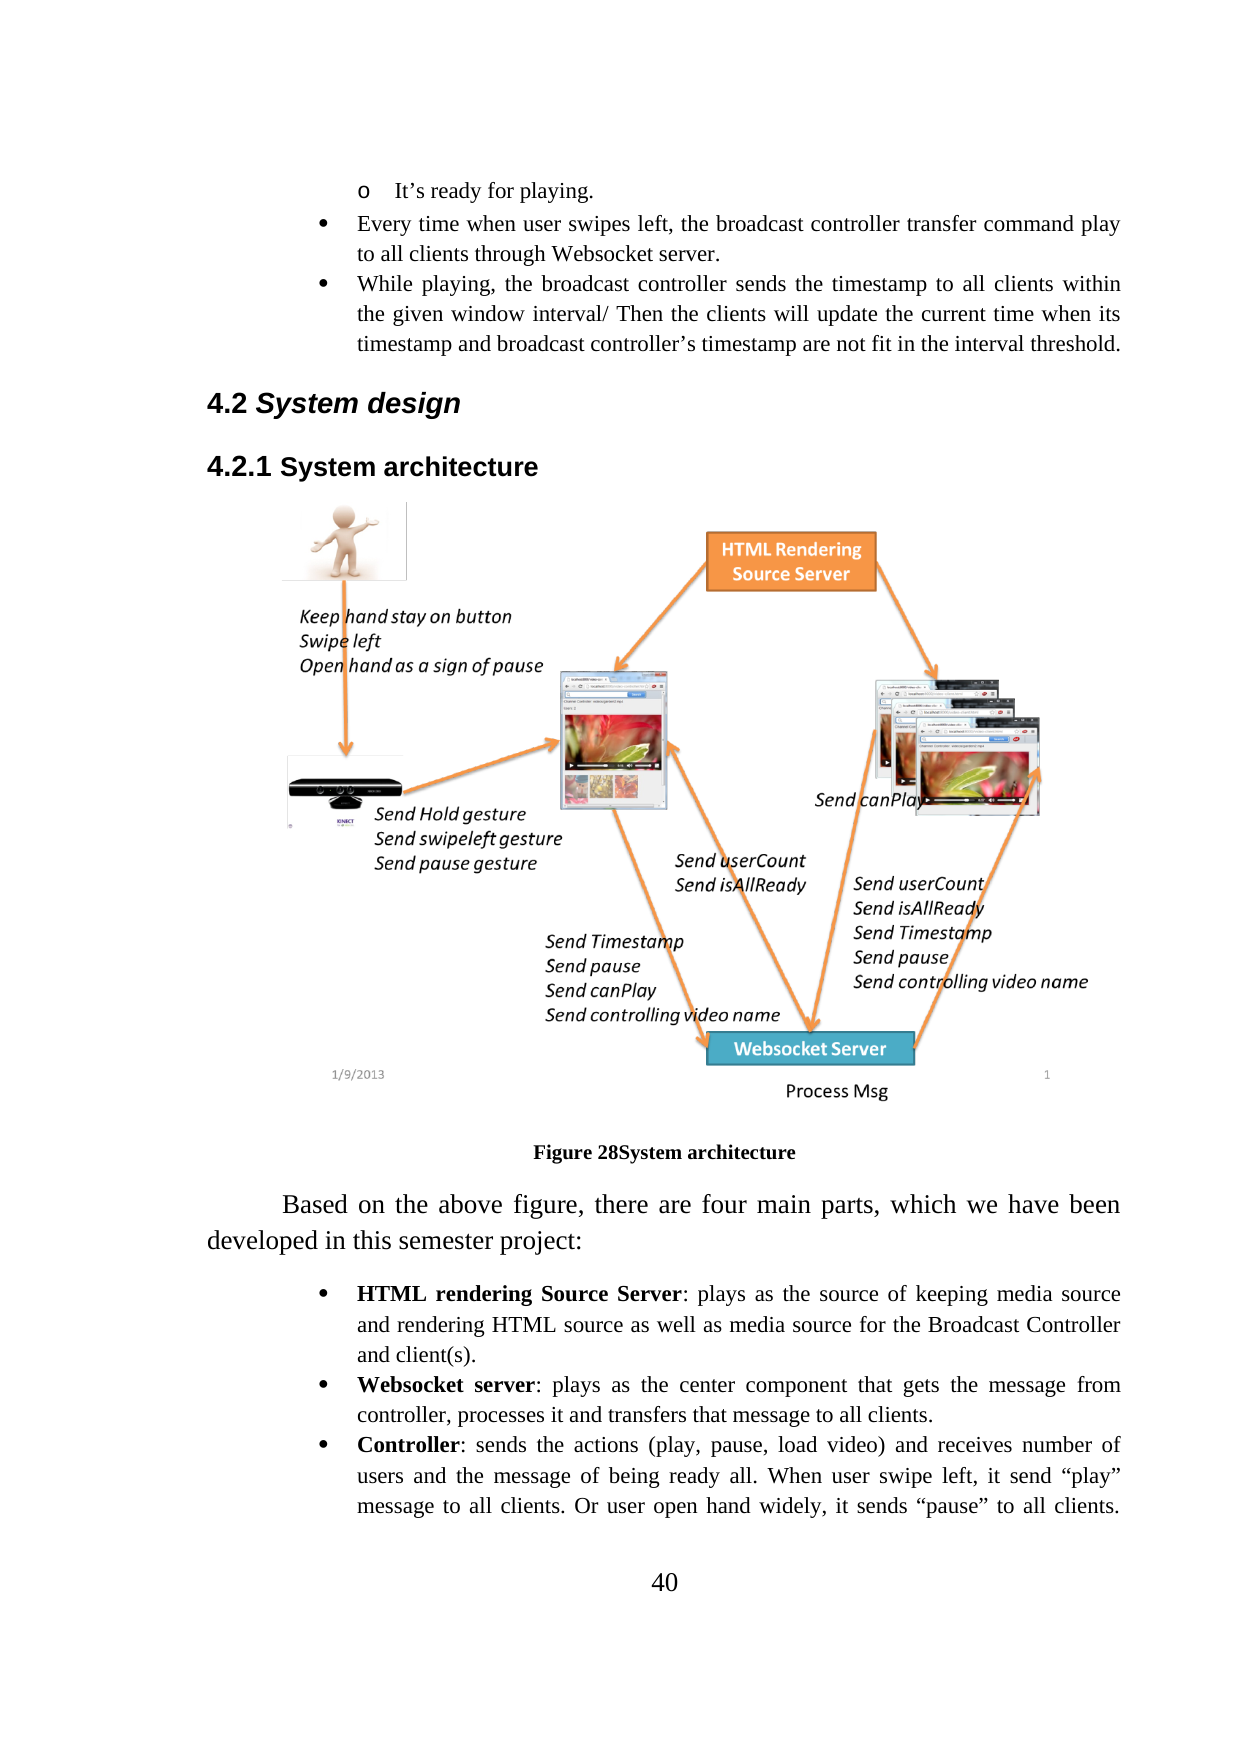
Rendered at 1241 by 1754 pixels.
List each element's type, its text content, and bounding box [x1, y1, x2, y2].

list It’s ready for playing. [357, 177, 1122, 205]
list While playing, the broadcast controller sends the timestamp to all clients within the given window interval/ Then the clients will update the current time when its timestamp and broadcast controller’s timestamp are not fit in the interval threshold. [319, 270, 1122, 357]
subtitle System architecture [207, 449, 1122, 483]
list Every time when user swipes left, the broadcast controller transfer command play to all clients through Websocket server. [319, 209, 1122, 266]
list Websocket server: plays as the center component that gets the message from controller, processes it and transfers that message to all clients. [319, 1371, 1122, 1428]
subtitle System design [207, 386, 1122, 419]
picture [281, 493, 1101, 1115]
text Based on the above figure, there are four main parts, which we have been developed in this semester project: [207, 1188, 1122, 1255]
list HTML rendering Source Server: plays as the source of keeping media source and rendering HTML source as well as media source for the Broadcast Controller and client(s). [319, 1280, 1122, 1367]
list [319, 1431, 1122, 1518]
